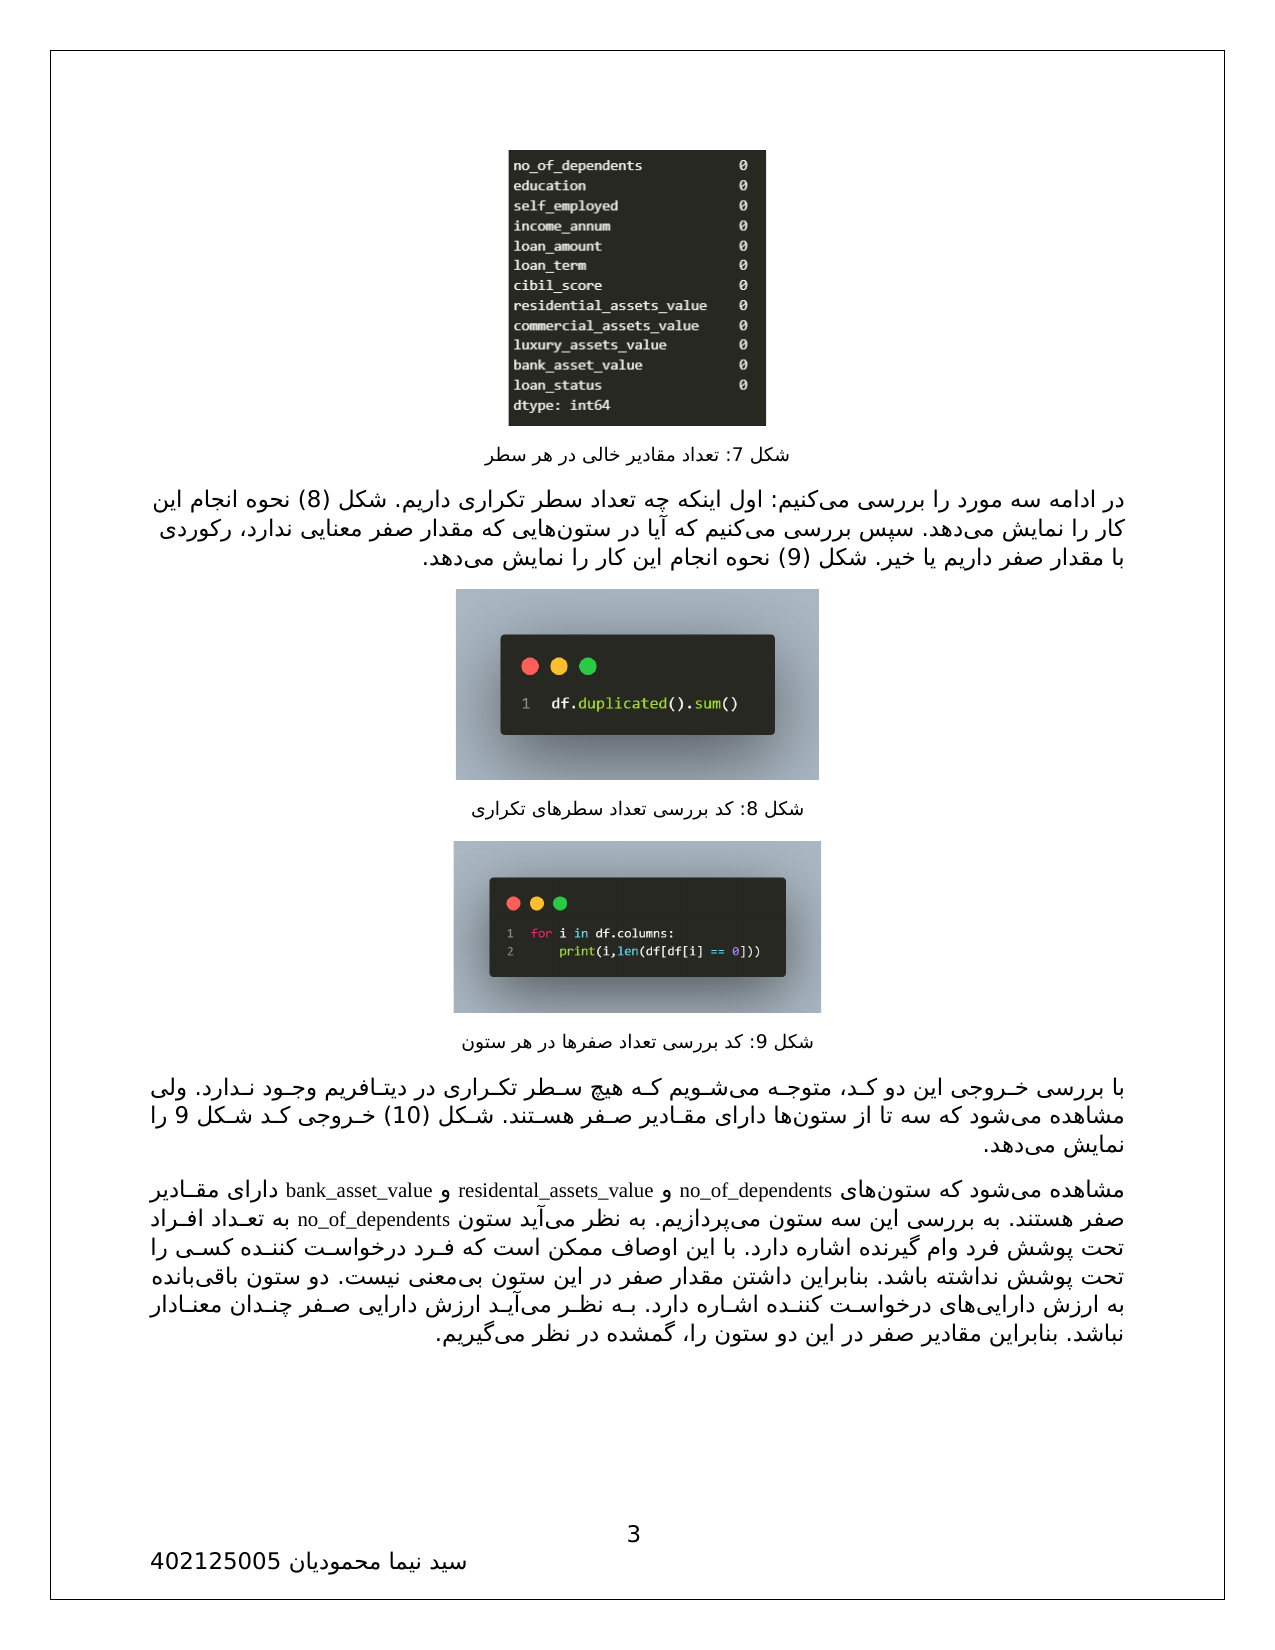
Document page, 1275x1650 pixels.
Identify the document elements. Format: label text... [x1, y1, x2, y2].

text شکل 9: کد بررسی تعداد صفرها در هر ستون [150, 1031, 1125, 1053]
text شکل 7: تعداد مقادیر خالی در هر سطر [150, 444, 1125, 466]
text مشاهده می‌شود که ستون‌های no_of_dependents و residental_assets_value و bank_asset_value دارای مقادیر صفر هستند. به بررسی این سه ستون می‌پردازیم. به نظر می‌آید ستون no_of_dependents به تعداد افراد تحت پوشش فرد وام گیرنده اشاره دارد. با این اوصاف ممکن است که فرد درخواست کننده کسی را تحت پوشش نداشته باشد. بنابراین داشتن مقدار صفر در این ستون بی‌معنی نیست. دو ستون باقی‌بانده به ارزش دارایی‌های درخواست کننده اشاره دارد. به نظر می‌آید ارزش دارایی صفر چندان معنادار نباشد. بنابراین مقادیر صفر در این دو ستون را، گمشده در نظر می‌گیریم. [150, 1177, 1125, 1347]
picture [508, 150, 767, 426]
text شکل 8: کد بررسی تعداد سطرهای تکراری [150, 798, 1125, 820]
picture [453, 841, 822, 1013]
text با بررسی خروجی این دو کد، متوجه می‌شویم که هیچ سطر تکراری در دیتافریم وجود ندارد. ولی مشاهده می‌شود که سه تا از ستون‌ها دارای مقادیر صفر هستند. شکل (10) خروجی کد شکل 9 را نمایش می‌دهد. [150, 1074, 1125, 1158]
text در ادامه سه مورد را بررسی می‌کنیم: اول اینکه چه تعداد سطر تکراری داریم. شکل (8) نحوه انجام این کار را نمایش می‌دهد. سپس بررسی می‌کنیم که آیا در ستون‌هایی که مقدار صفر معنایی ندارد، رکوردی با مقدار صفر داریم یا خیر. شکل (9) نحوه انجام این کار را نمایش می‌دهد. [150, 487, 1125, 571]
picture [455, 589, 819, 780]
